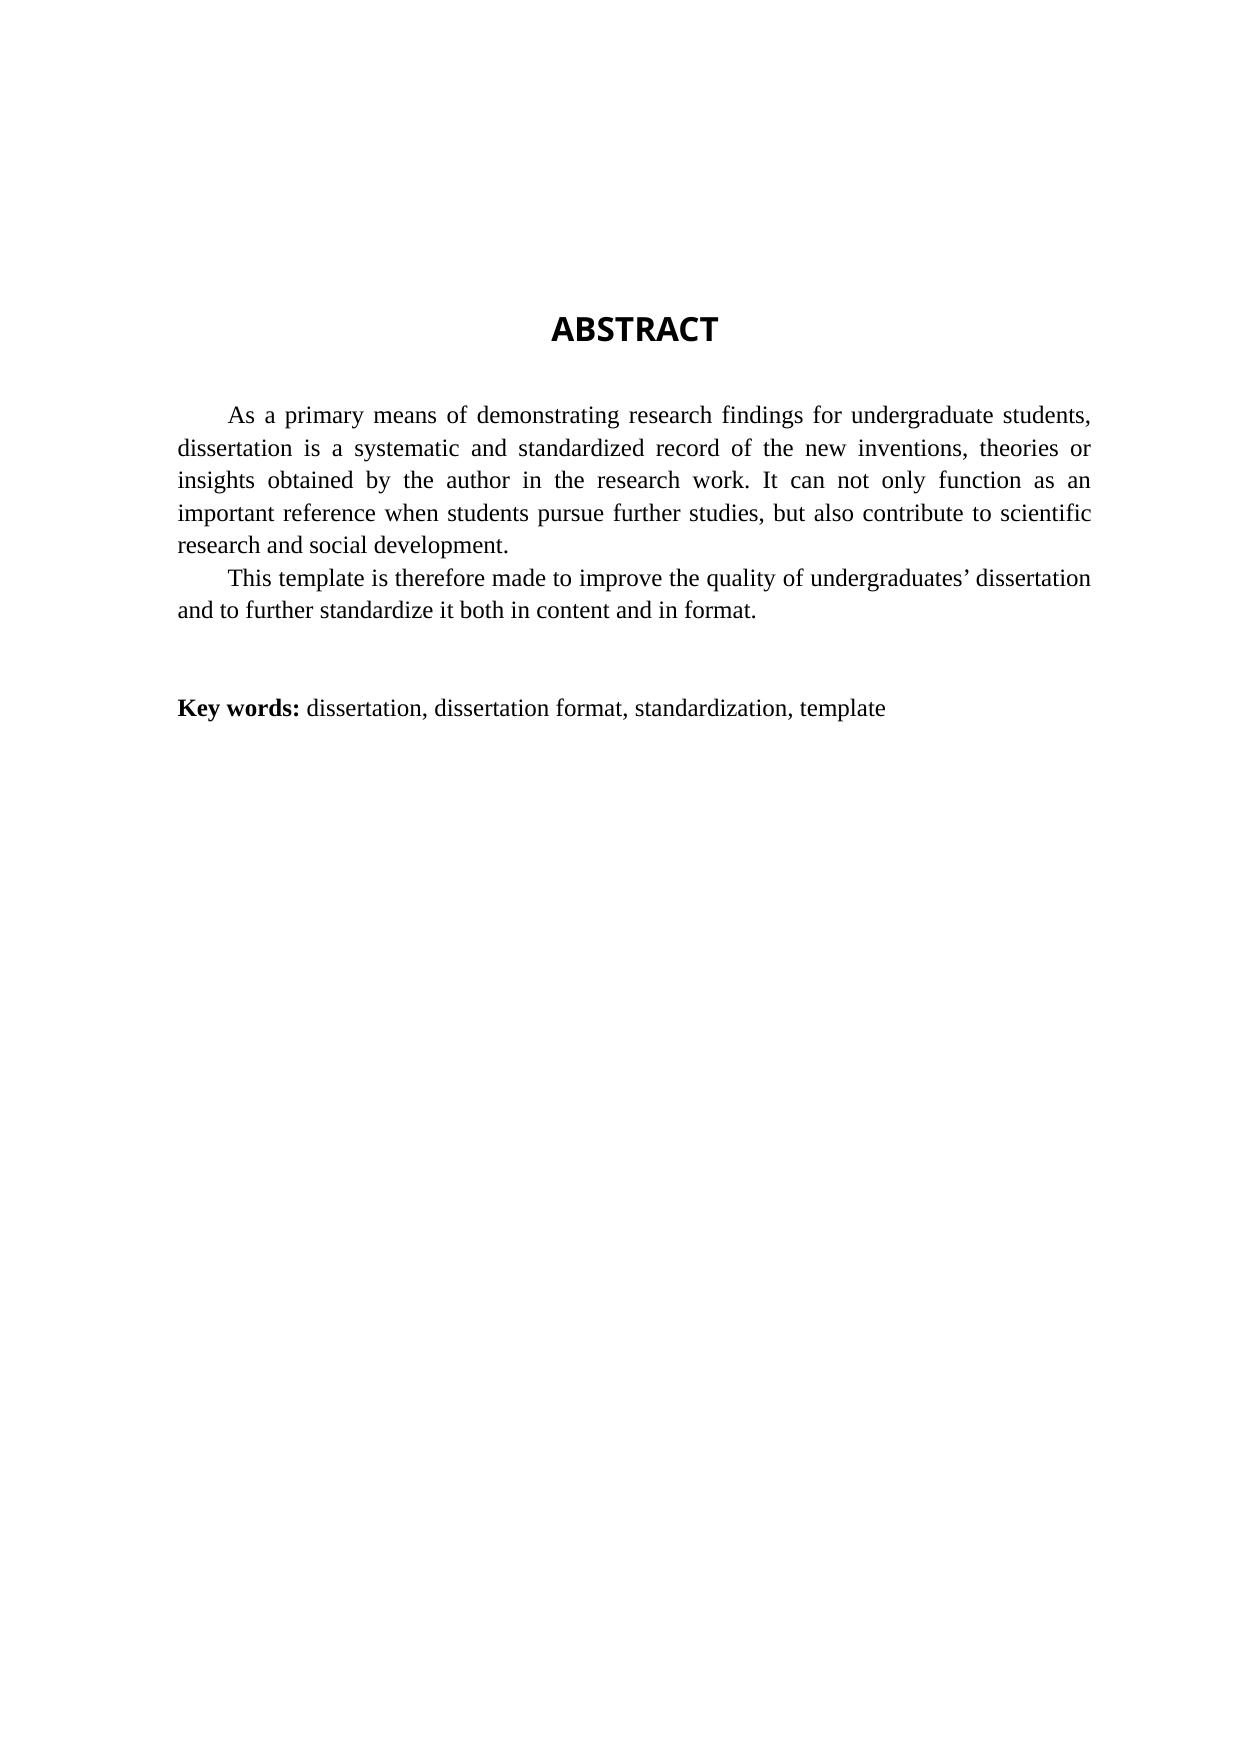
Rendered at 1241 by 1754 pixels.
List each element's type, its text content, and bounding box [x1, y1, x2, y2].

text Key words: dissertation, dissertation format, standardization, template [177, 691, 1092, 724]
subtitle ABSTRACT [177, 296, 1092, 361]
text As a primary means of demonstrating research findings for undergraduate students, dissertation is a systematic and standardized record of the new inventions, theories or insights obtained by the author in the research work. It can not only function as an important reference when students pursue further studies, but also contribute to scientific research and social development. [177, 399, 1092, 561]
text This template is therefore made to improve the quality of undergraduates’ dissertation and to further standardize it both in content and in format. [177, 561, 1092, 626]
